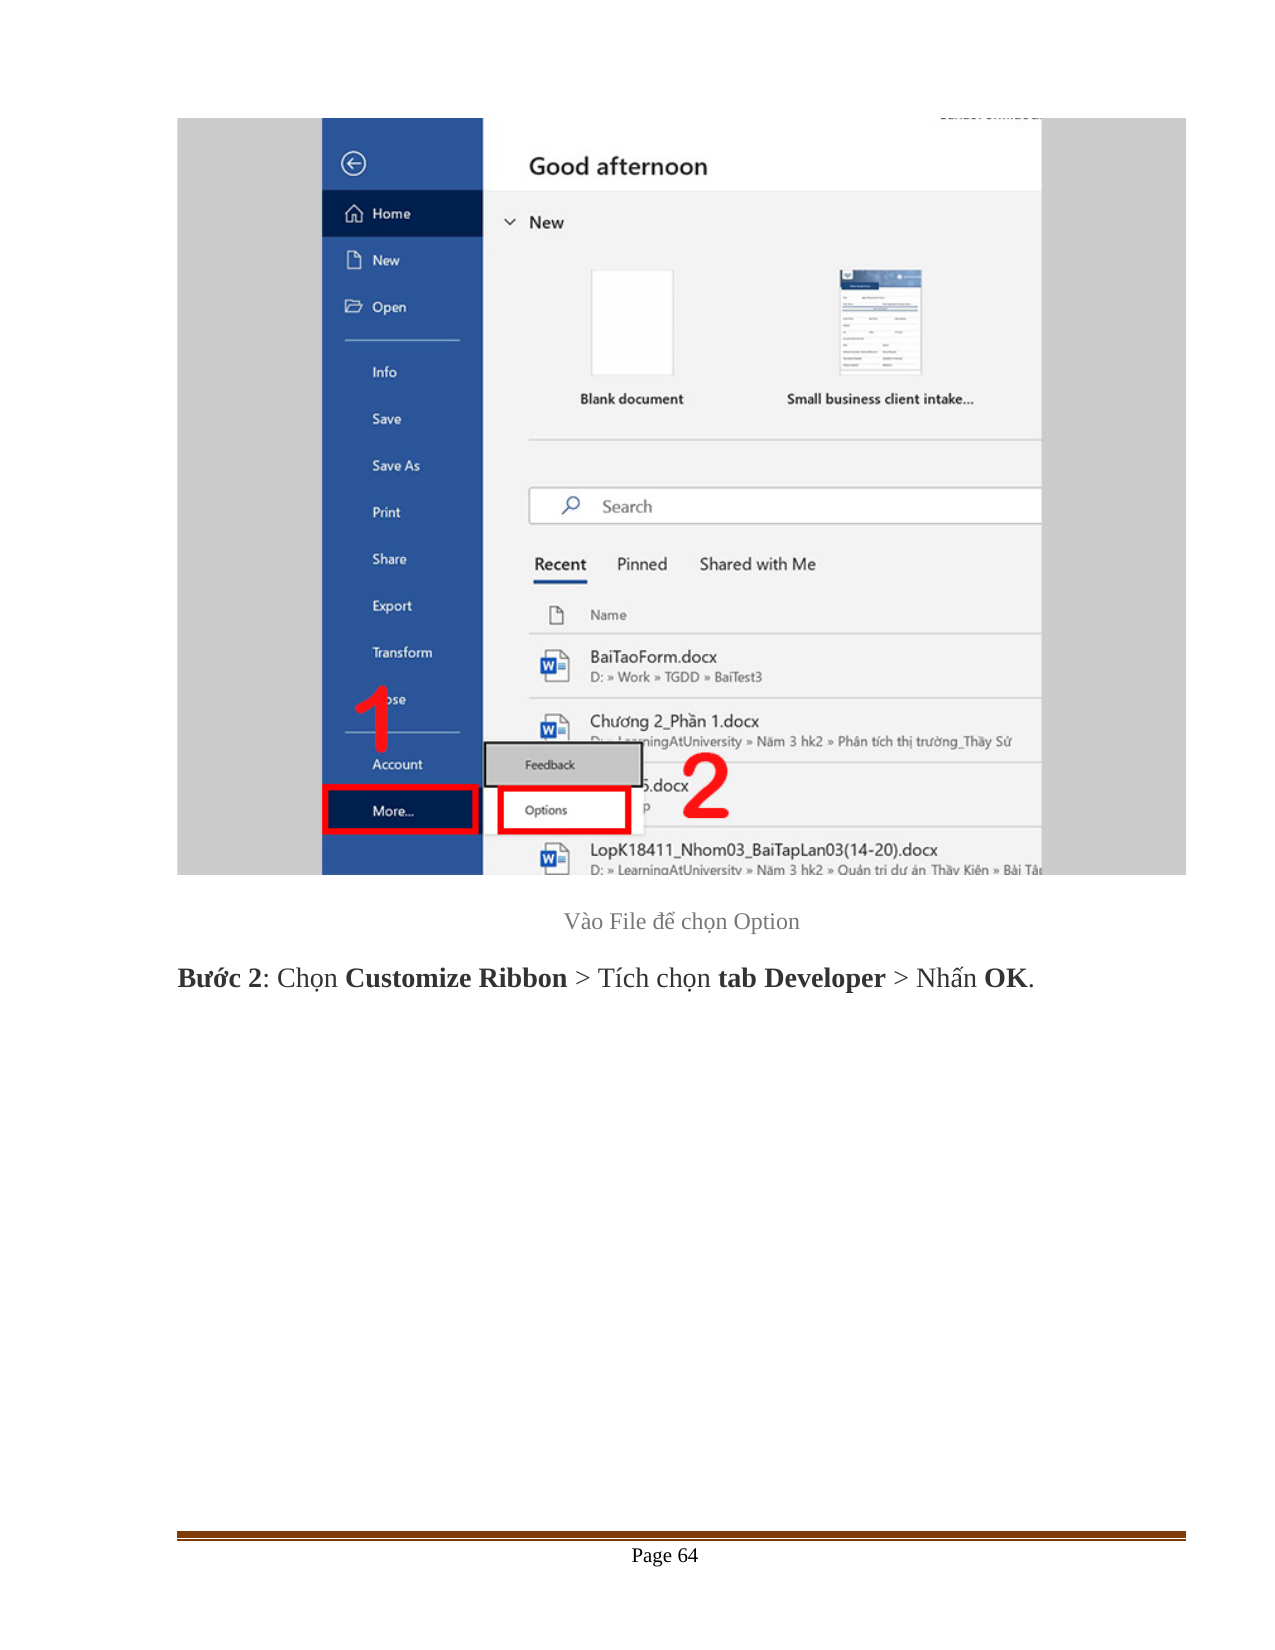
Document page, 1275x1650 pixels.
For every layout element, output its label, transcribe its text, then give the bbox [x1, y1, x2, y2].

picture [177, 118, 1187, 875]
text Bước 2: Chọn Customize Ribbon > Tích chọn tab Developer > Nhấn OK. [177, 950, 1186, 994]
text Vào File để chọn Option [177, 891, 1186, 934]
